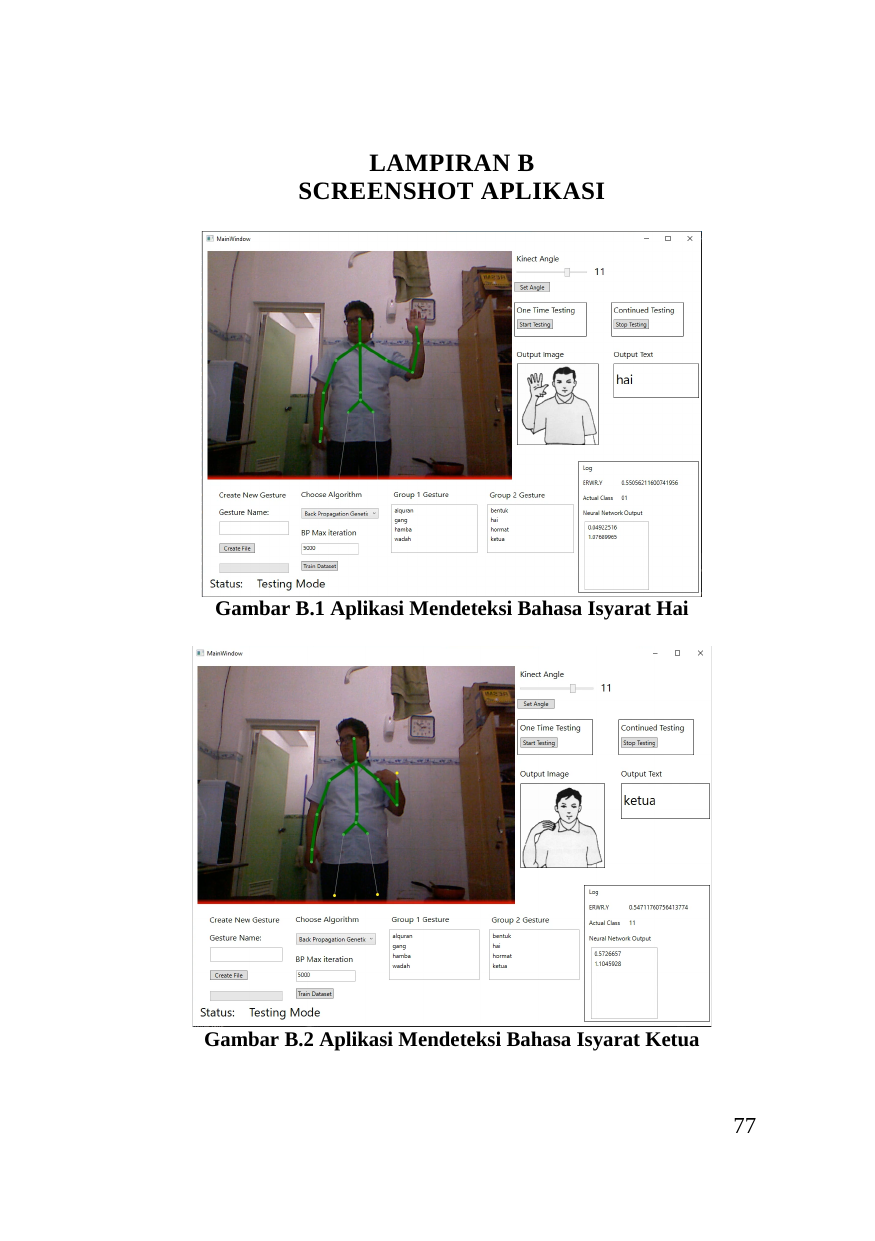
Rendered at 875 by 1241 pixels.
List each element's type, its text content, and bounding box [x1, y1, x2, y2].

picture [192, 646, 712, 1027]
picture [201, 231, 702, 597]
list Gambar B.1 Aplikasi Mendeteksi Bahasa Isyarat Hai [148, 596, 756, 620]
subtitle LAMPIRAN B SCREENSHOT APLIKASI [148, 148, 756, 205]
list Gambar B.2 Aplikasi Mendeteksi Bahasa Isyarat Ketua [148, 1027, 756, 1051]
